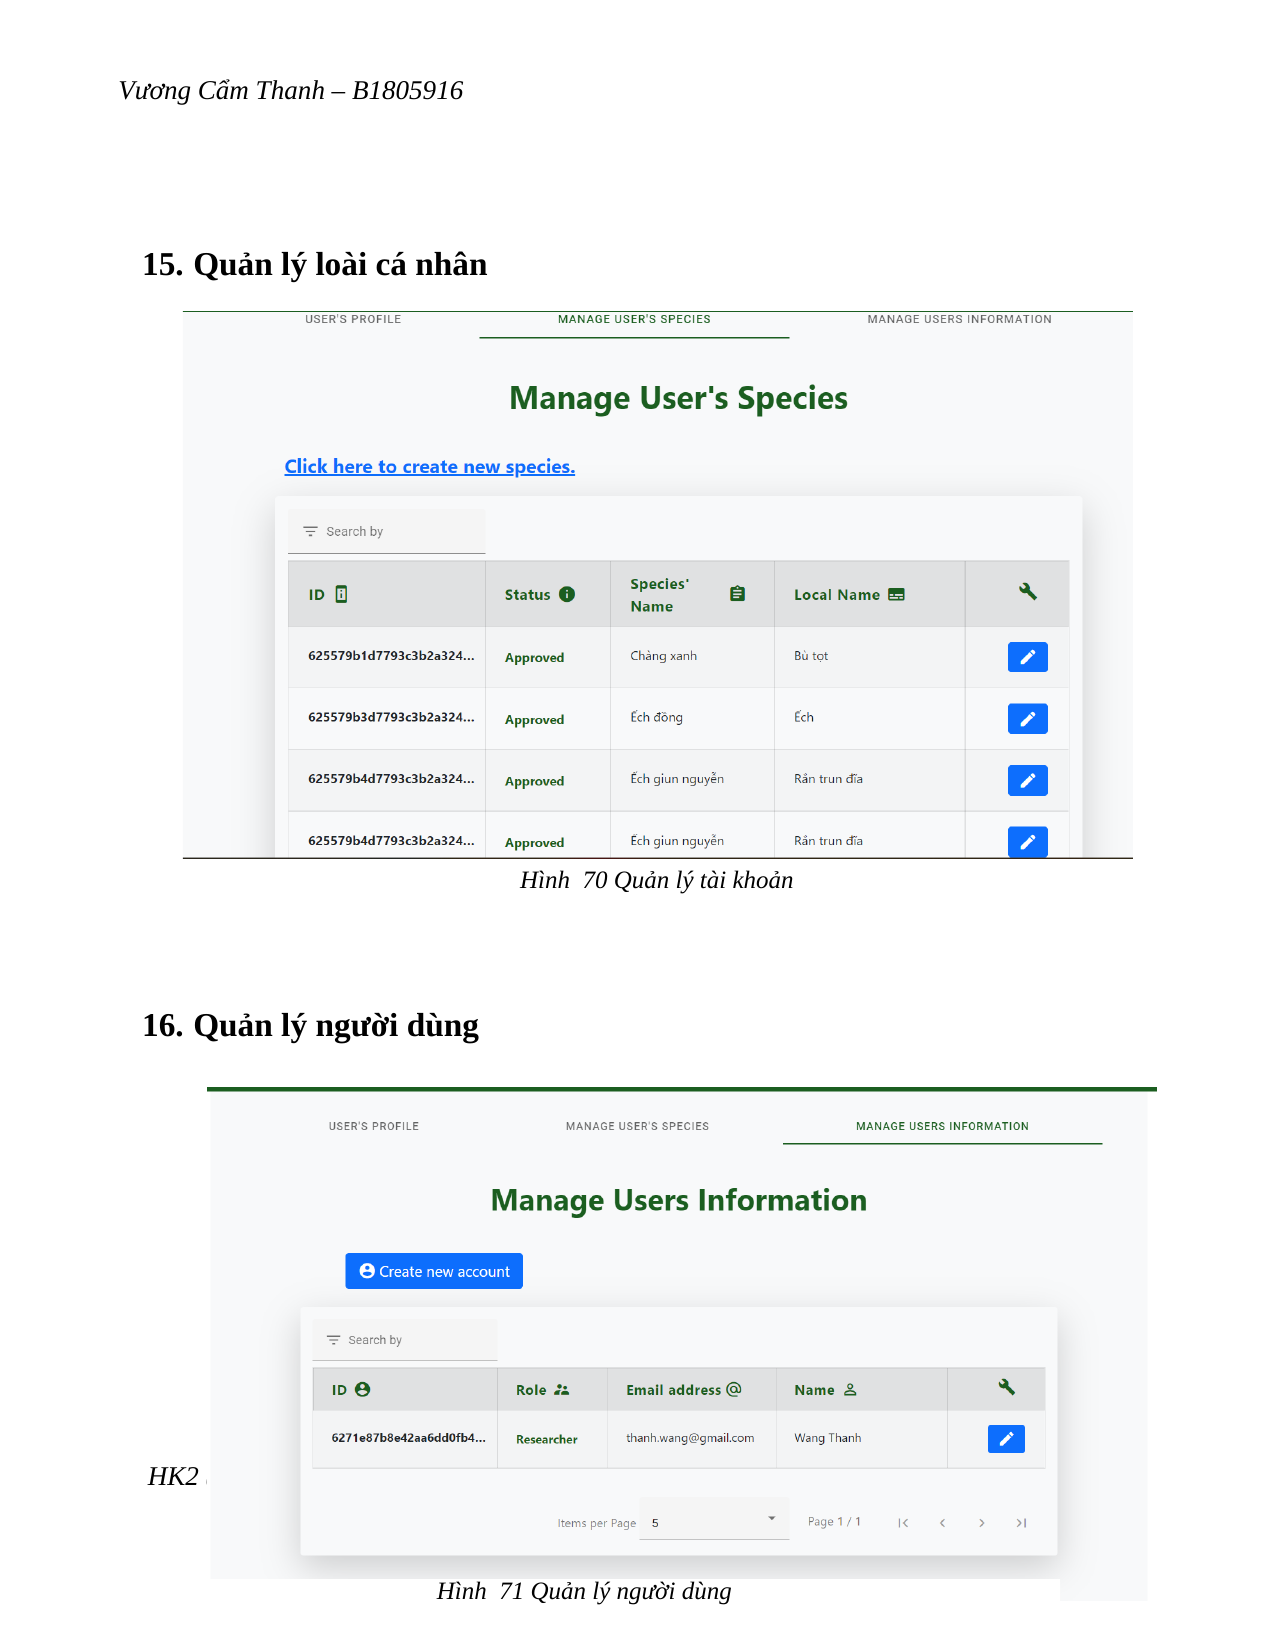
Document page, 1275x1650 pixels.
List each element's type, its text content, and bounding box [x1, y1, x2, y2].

picture [206, 1087, 1157, 1601]
subtitle Quản lý người dùng [142, 1005, 1157, 1043]
subtitle Quản lý loài cá nhân [142, 244, 1157, 282]
picture [182, 311, 1133, 859]
